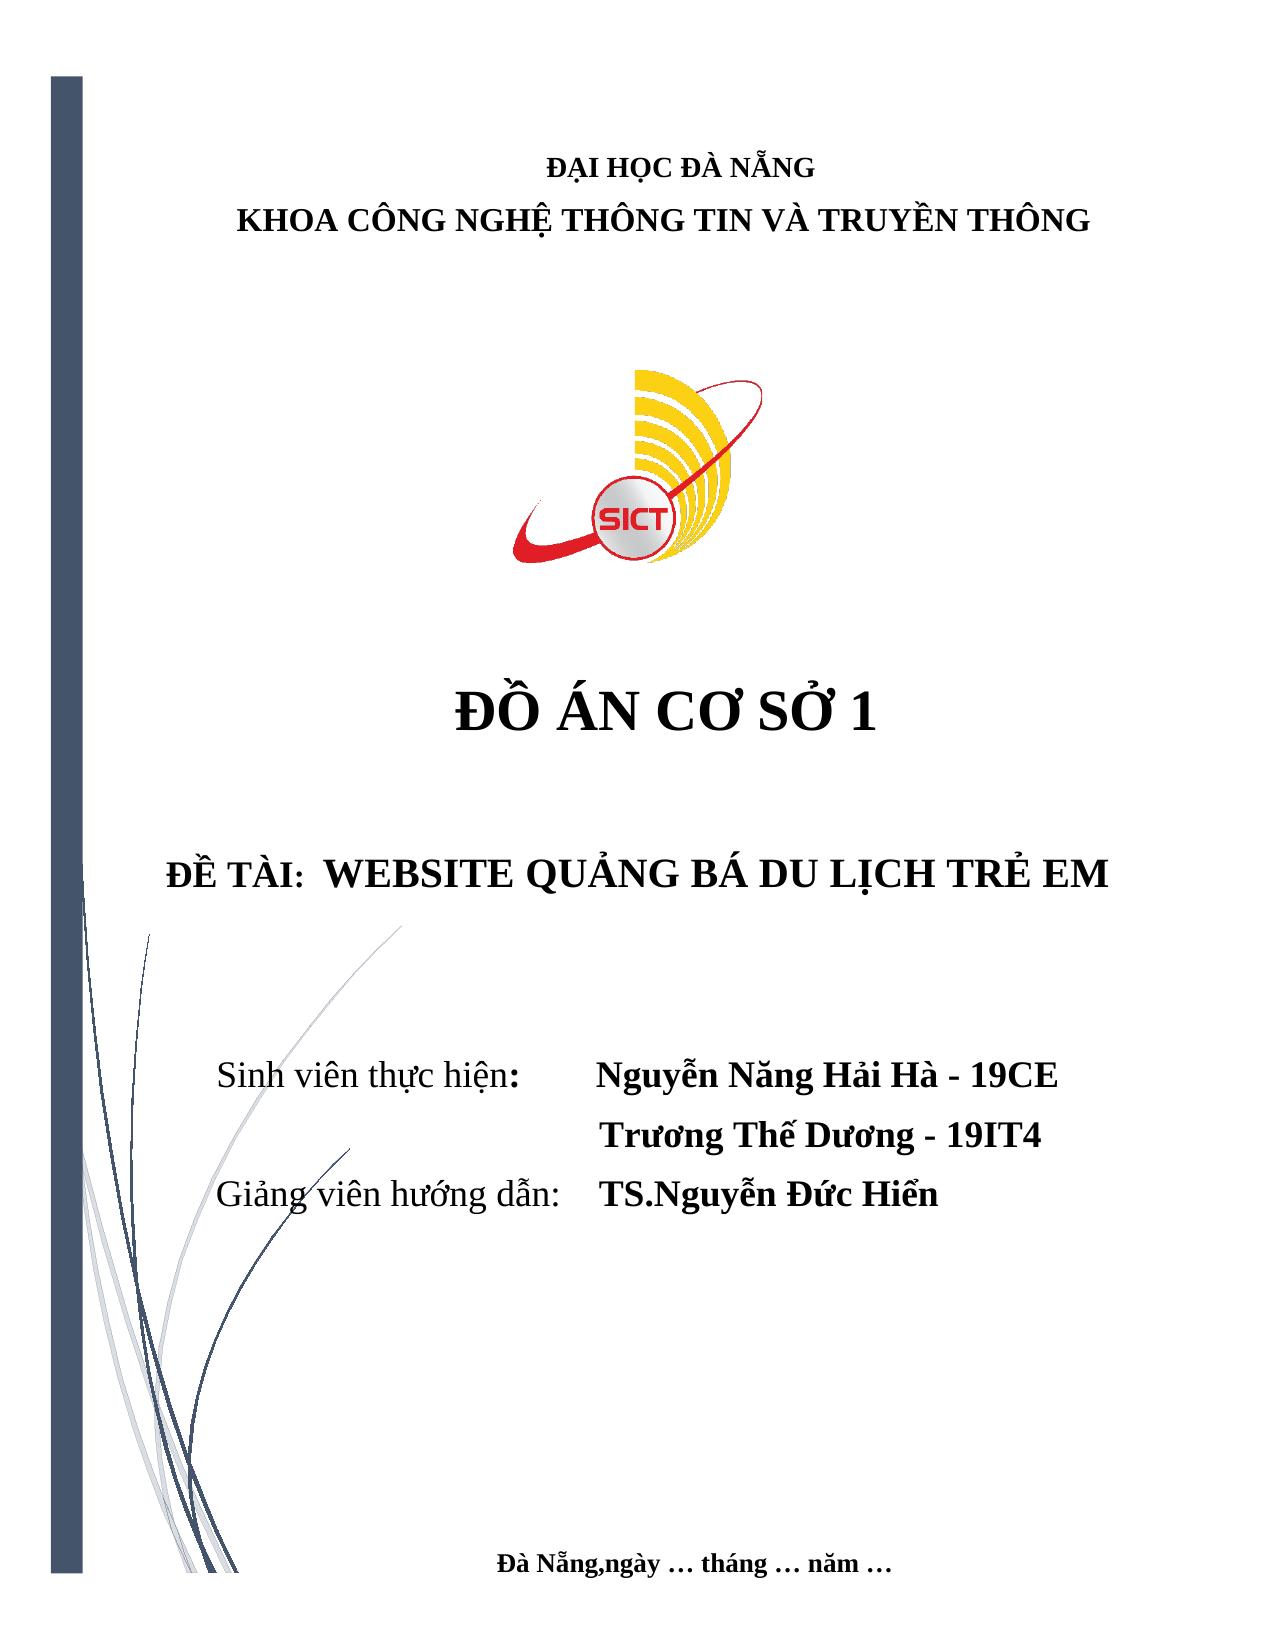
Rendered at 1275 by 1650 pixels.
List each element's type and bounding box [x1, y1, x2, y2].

picture [513, 370, 763, 563]
